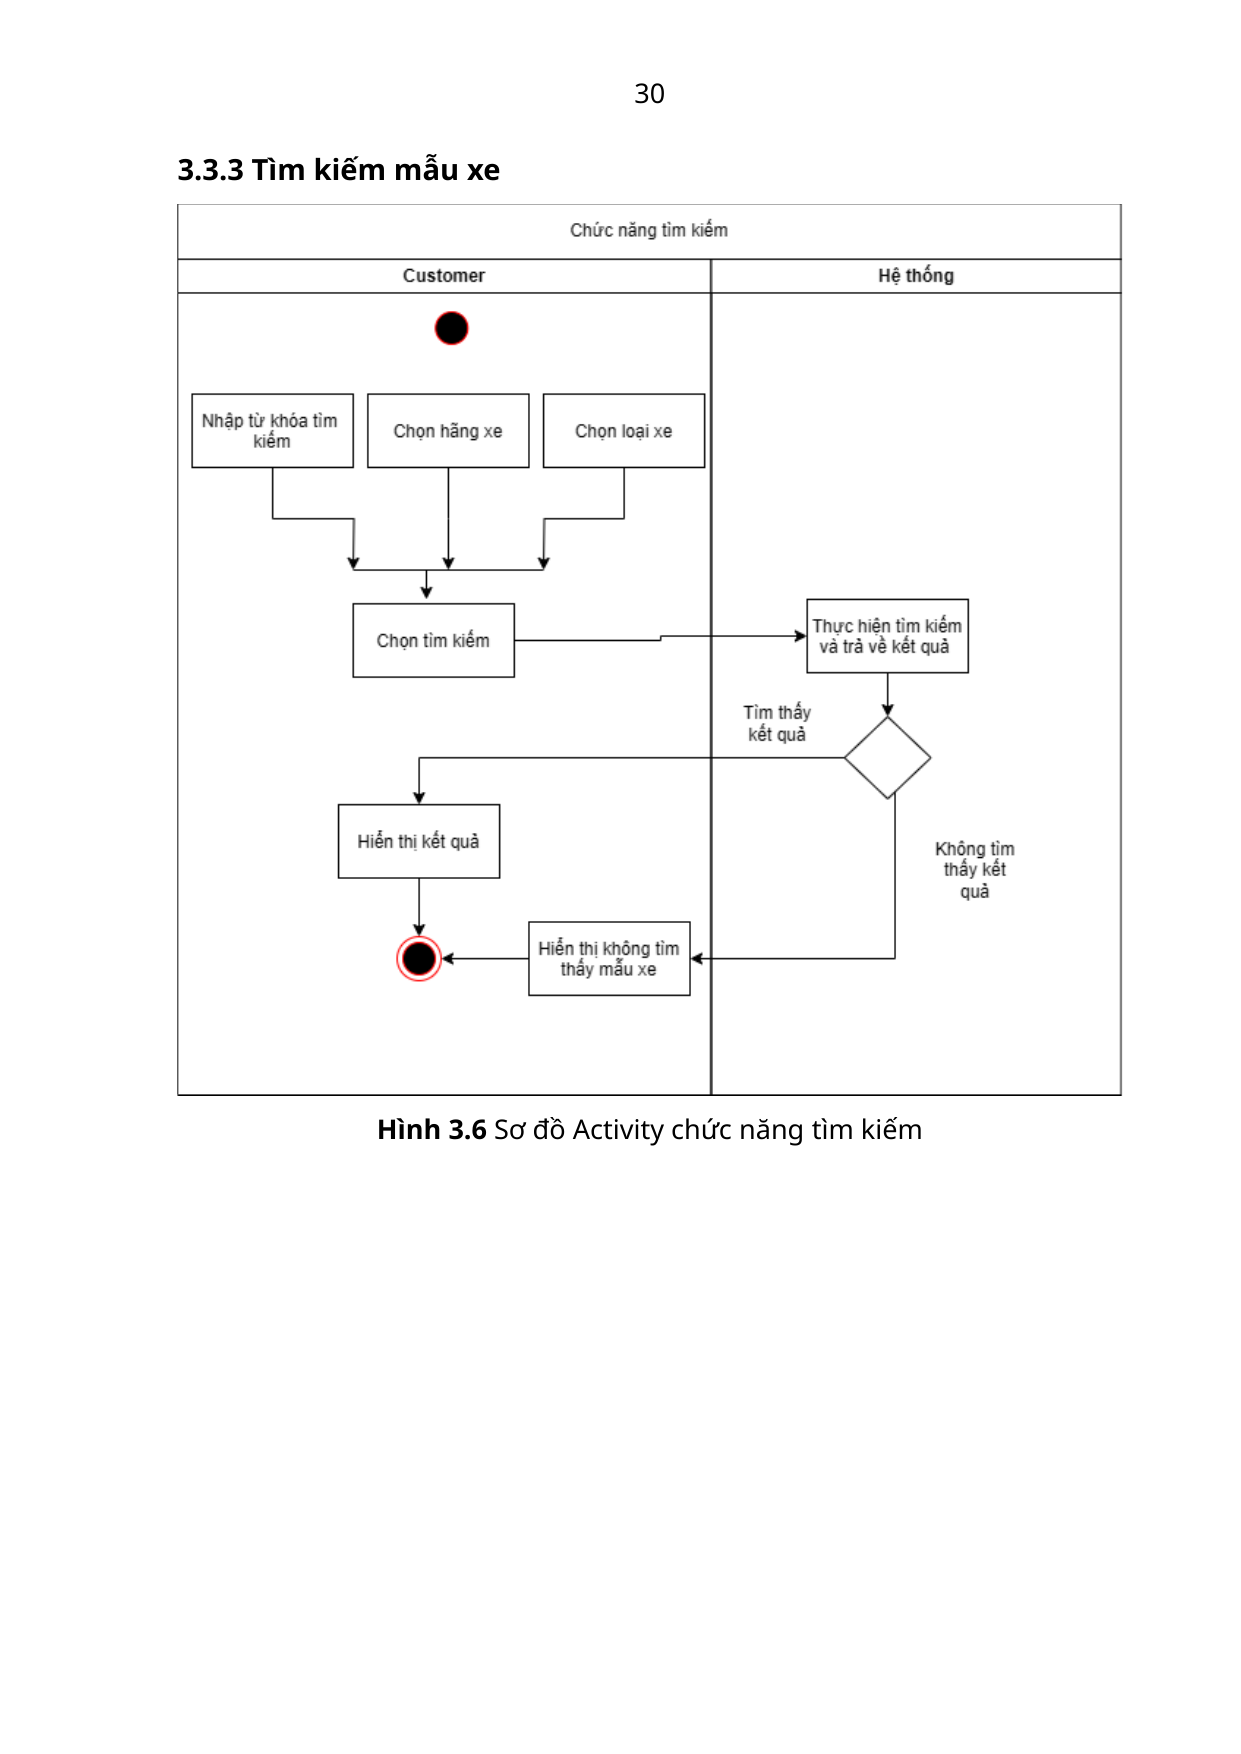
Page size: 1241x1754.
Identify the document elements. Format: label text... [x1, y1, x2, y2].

picture [177, 204, 1123, 1096]
text Hình 3.6 Sơ đồ Activity chức năng tìm kiếm [177, 1111, 1122, 1148]
subtitle 3.3.3 Tìm kiếm mẫu xe [177, 149, 1122, 188]
